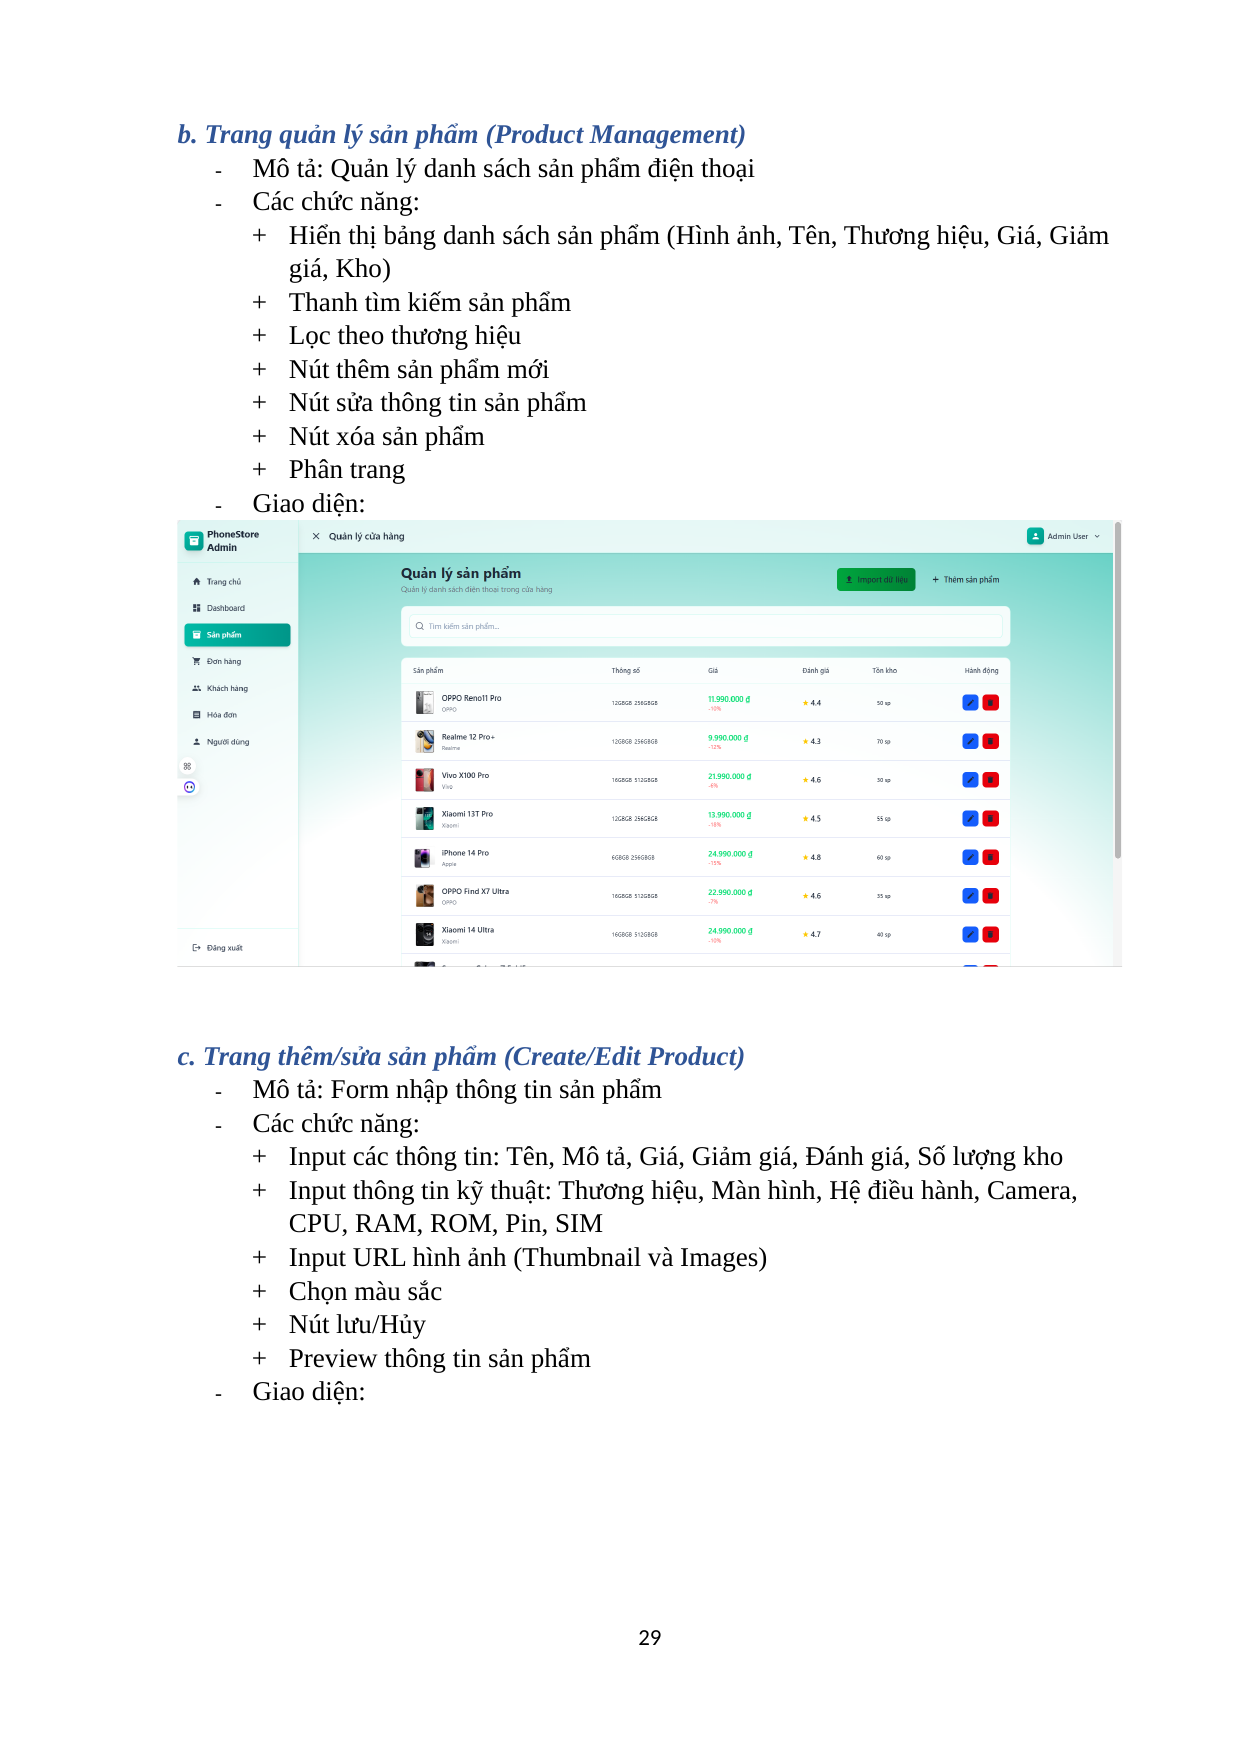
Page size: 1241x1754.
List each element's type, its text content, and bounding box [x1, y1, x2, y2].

list Nút sửa thông tin sản phẩm [252, 386, 1122, 418]
list Mô tả: Quản lý danh sách sản phẩm điện thoại [215, 152, 1122, 183]
list Preview thông tin sản phẩm [252, 1342, 1122, 1373]
list Input URL hình ảnh (Thumbnail và Images) [252, 1241, 1122, 1272]
picture [177, 520, 1123, 967]
list Mô tả: Form nhập thông tin sản phẩm [215, 1073, 1122, 1104]
list Input thông tin kỹ thuật: Thương hiệu, Màn hình, Hệ điều hành, Camera, CPU, RAM, ROM, Pin, SIM [252, 1174, 1122, 1239]
list Giao diện: [215, 1375, 1122, 1406]
list Giao diện: [215, 487, 1122, 518]
list Các chức năng: [215, 185, 1122, 216]
list Nút lưu/Hủy [252, 1308, 1122, 1339]
list Hiển thị bảng danh sách sản phẩm (Hình ảnh, Tên, Thương hiệu, Giá, Giảm giá, Kho) [252, 219, 1122, 283]
list Thanh tìm kiếm sản phẩm [252, 286, 1122, 317]
list Nút xóa sản phẩm [252, 420, 1122, 451]
list Nút thêm sản phẩm mới [252, 353, 1122, 384]
list Chọn màu sắc [252, 1275, 1122, 1306]
list Input các thông tin: Tên, Mô tả, Giá, Giảm giá, Đánh giá, Số lượng kho [252, 1141, 1122, 1172]
subtitle b. Trang quản lý sản phẩm (Product Management) [177, 118, 1122, 149]
list Các chức năng: [215, 1107, 1122, 1138]
list Phân trang [252, 453, 1122, 485]
subtitle c. Trang thêm/sửa sản phẩm (Create/Edit Product) [177, 1040, 1122, 1071]
list Lọc theo thương hiệu [252, 319, 1122, 351]
